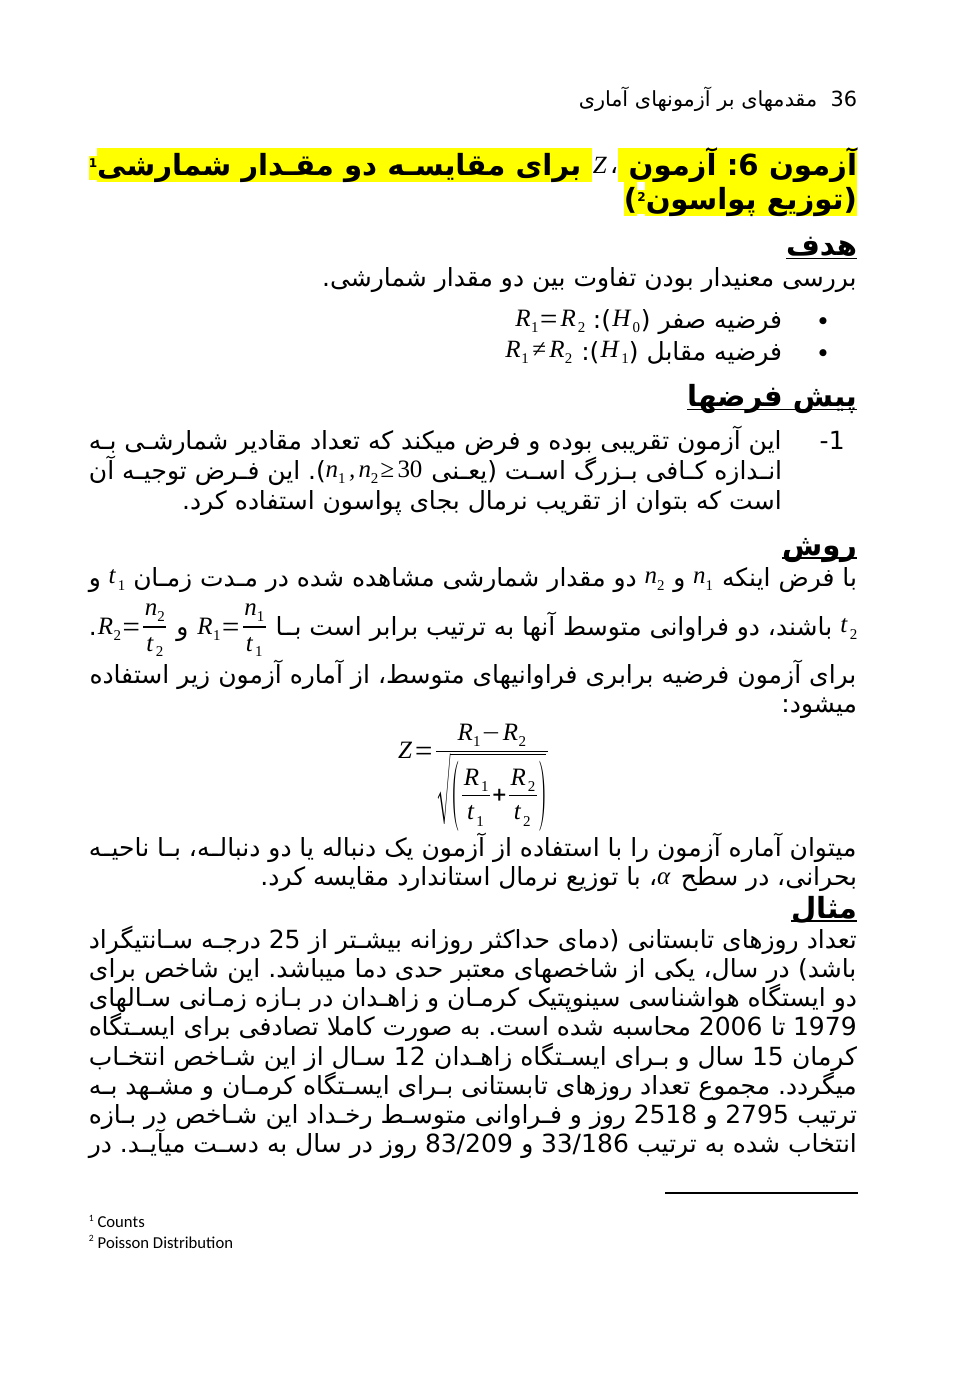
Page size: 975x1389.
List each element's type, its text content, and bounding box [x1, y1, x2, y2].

text با فرض اینکه و دو مقدار شمارشی مشاهده شده در مدت زمان و باشند، دو فراوانی متوسط آن‏ها به ترتیب برابر است با و . برای آزمون فرضیه برابری فراوانی‏های متوسط، از آماره آزمون زیر استفاده می‏شود: [89, 562, 857, 718]
text هدف [89, 229, 857, 263]
subtitle آزمون 6: آزمون برای مقایسه دو مقدار شمارشی (توزیع پواسون) [89, 148, 624, 216]
list فرضیه مقابل (): [89, 336, 819, 367]
text می‏توان آماره آزمون را با استفاده از آزمون یک دنباله یا دو دنباله، با ناحیه بحرانی، در سطح ، با توزیع نرمال استاندارد مقایسه کرد. [89, 833, 857, 891]
text بررسی معنی‏دار بودن تفاوت بین دو مقدار شمارشی. [89, 263, 857, 292]
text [89, 925, 857, 1158]
text روش [89, 528, 857, 562]
text مثال [89, 891, 857, 925]
list این آزمون تقریبی بوده و فرض می‏کند که تعداد مقادیر شمارشی به اندازه کافی بزرگ است (یعنی ). این فرض توجیه آن است که بتوان از تقریب نرمال بجای پواسون استفاده کرد. [89, 426, 819, 516]
list فرضیه صفر (): [89, 304, 819, 336]
text پیش فرض‏ها [89, 379, 857, 413]
